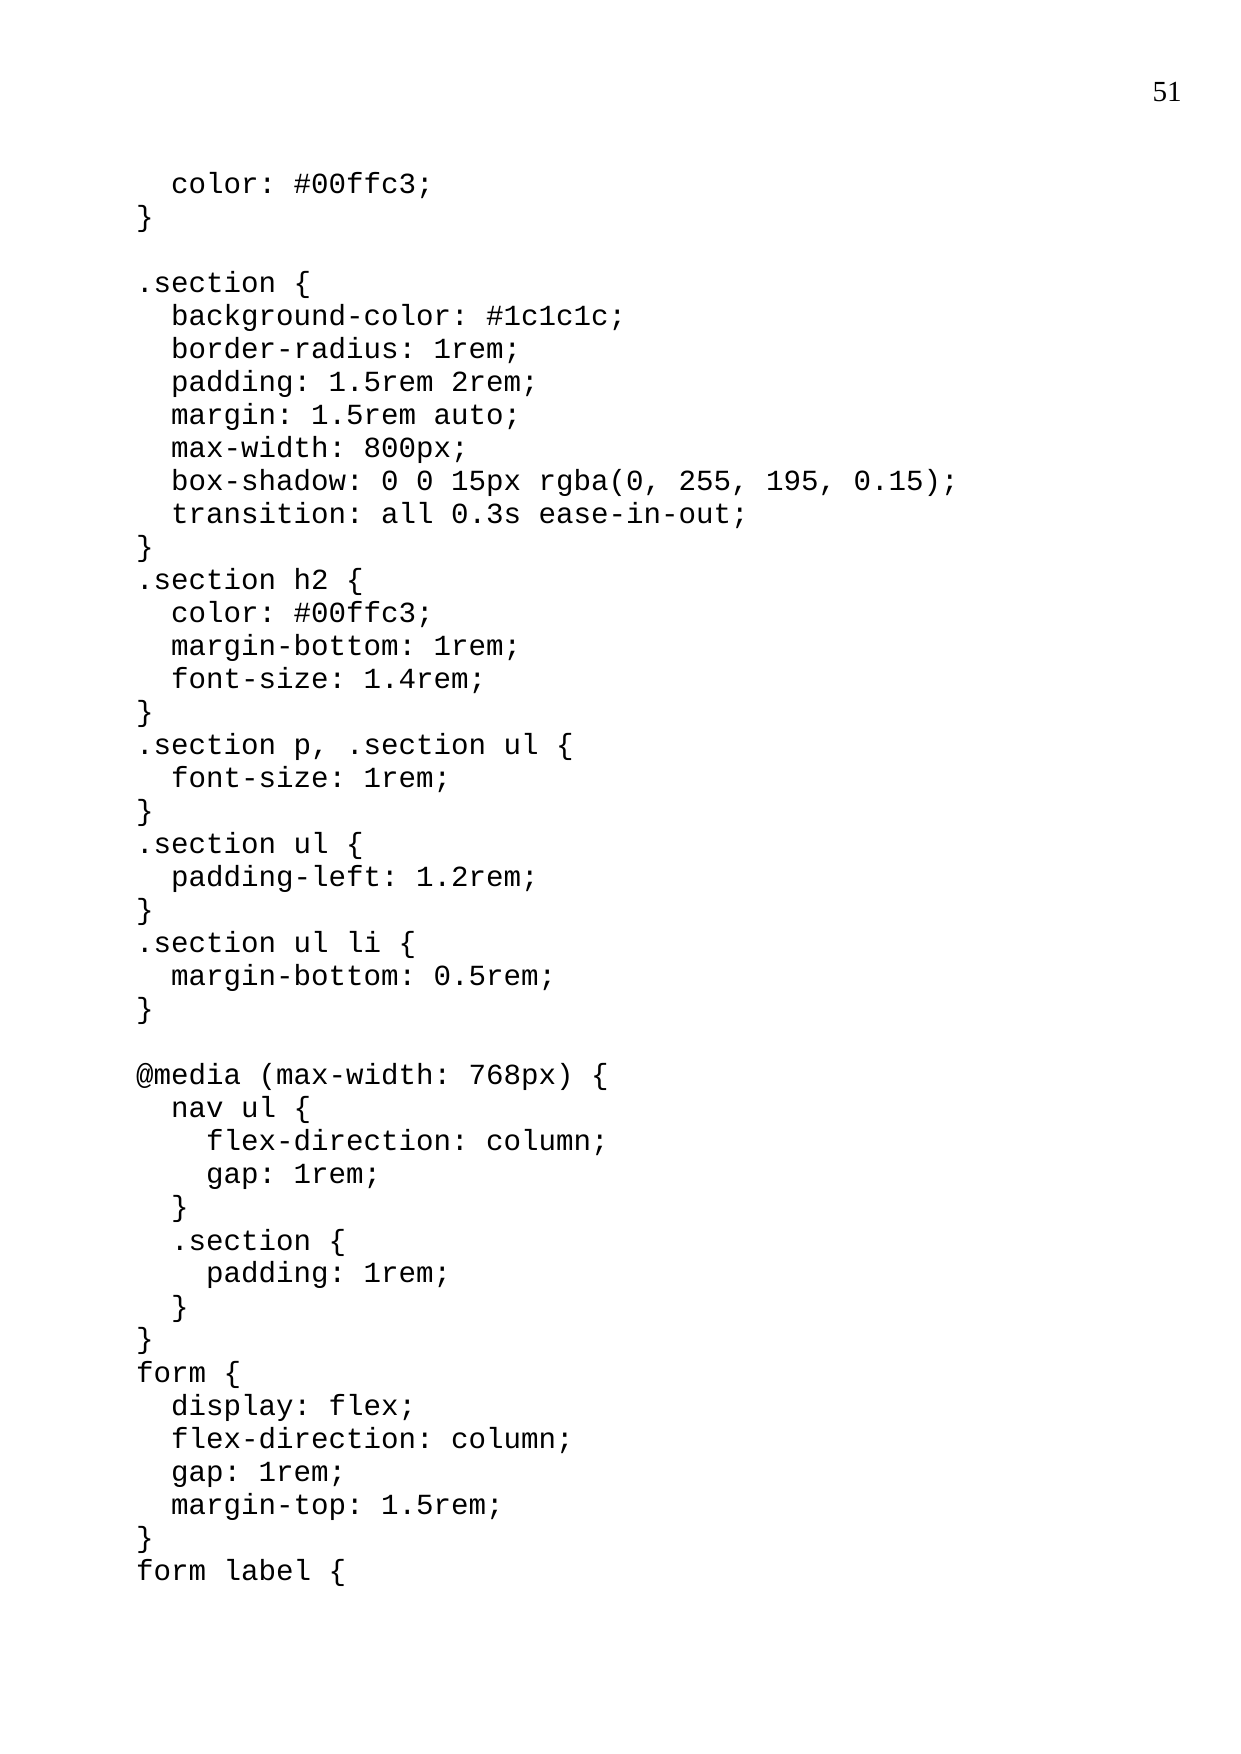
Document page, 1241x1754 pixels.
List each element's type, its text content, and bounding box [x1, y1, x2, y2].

text form label { [136, 1556, 1181, 1589]
text nav ul { [136, 1093, 1181, 1127]
text border-radius: 1rem; [136, 334, 1181, 367]
text color: #00ffc3; [136, 169, 1181, 202]
text } [136, 1292, 1181, 1325]
text gap: 1rem; [136, 1159, 1181, 1193]
text } [136, 1523, 1181, 1556]
text margin: 1.5rem auto; [136, 400, 1181, 433]
text flex-direction: column; [136, 1424, 1181, 1457]
text .section p, .section ul { [136, 730, 1181, 763]
text } [136, 532, 1181, 565]
text padding: 1rem; [136, 1259, 1181, 1292]
text @media (max-width: 768px) { [136, 1061, 1181, 1093]
text margin-top: 1.5rem; [136, 1490, 1181, 1523]
text .section { [136, 268, 1181, 301]
text } [136, 697, 1181, 730]
text } [136, 1193, 1181, 1226]
text font-size: 1.4rem; [136, 664, 1181, 697]
text color: #00ffc3; [136, 598, 1181, 631]
text .section ul { [136, 829, 1181, 862]
text display: flex; [136, 1391, 1181, 1424]
text .section { [136, 1226, 1181, 1259]
text .section h2 { [136, 565, 1181, 598]
text form { [136, 1358, 1181, 1391]
text margin-bottom: 0.5rem; [136, 961, 1181, 994]
text } [136, 796, 1181, 829]
text } [136, 202, 1181, 235]
text } [136, 994, 1181, 1027]
text box-shadow: 0 0 15px rgba(0, 255, 195, 0.15); [136, 466, 1181, 499]
text margin-bottom: 1rem; [136, 631, 1181, 664]
text transition: all 0.3s ease-in-out; [136, 499, 1181, 532]
text .section ul li { [136, 928, 1181, 961]
text padding: 1.5rem 2rem; [136, 367, 1181, 400]
text } [136, 1325, 1181, 1358]
text max-width: 800px; [136, 433, 1181, 466]
text font-size: 1rem; [136, 763, 1181, 796]
text gap: 1rem; [136, 1457, 1181, 1490]
text padding-left: 1.2rem; [136, 862, 1181, 895]
text } [136, 895, 1181, 928]
text flex-direction: column; [136, 1127, 1181, 1159]
text background-color: #1c1c1c; [136, 301, 1181, 334]
